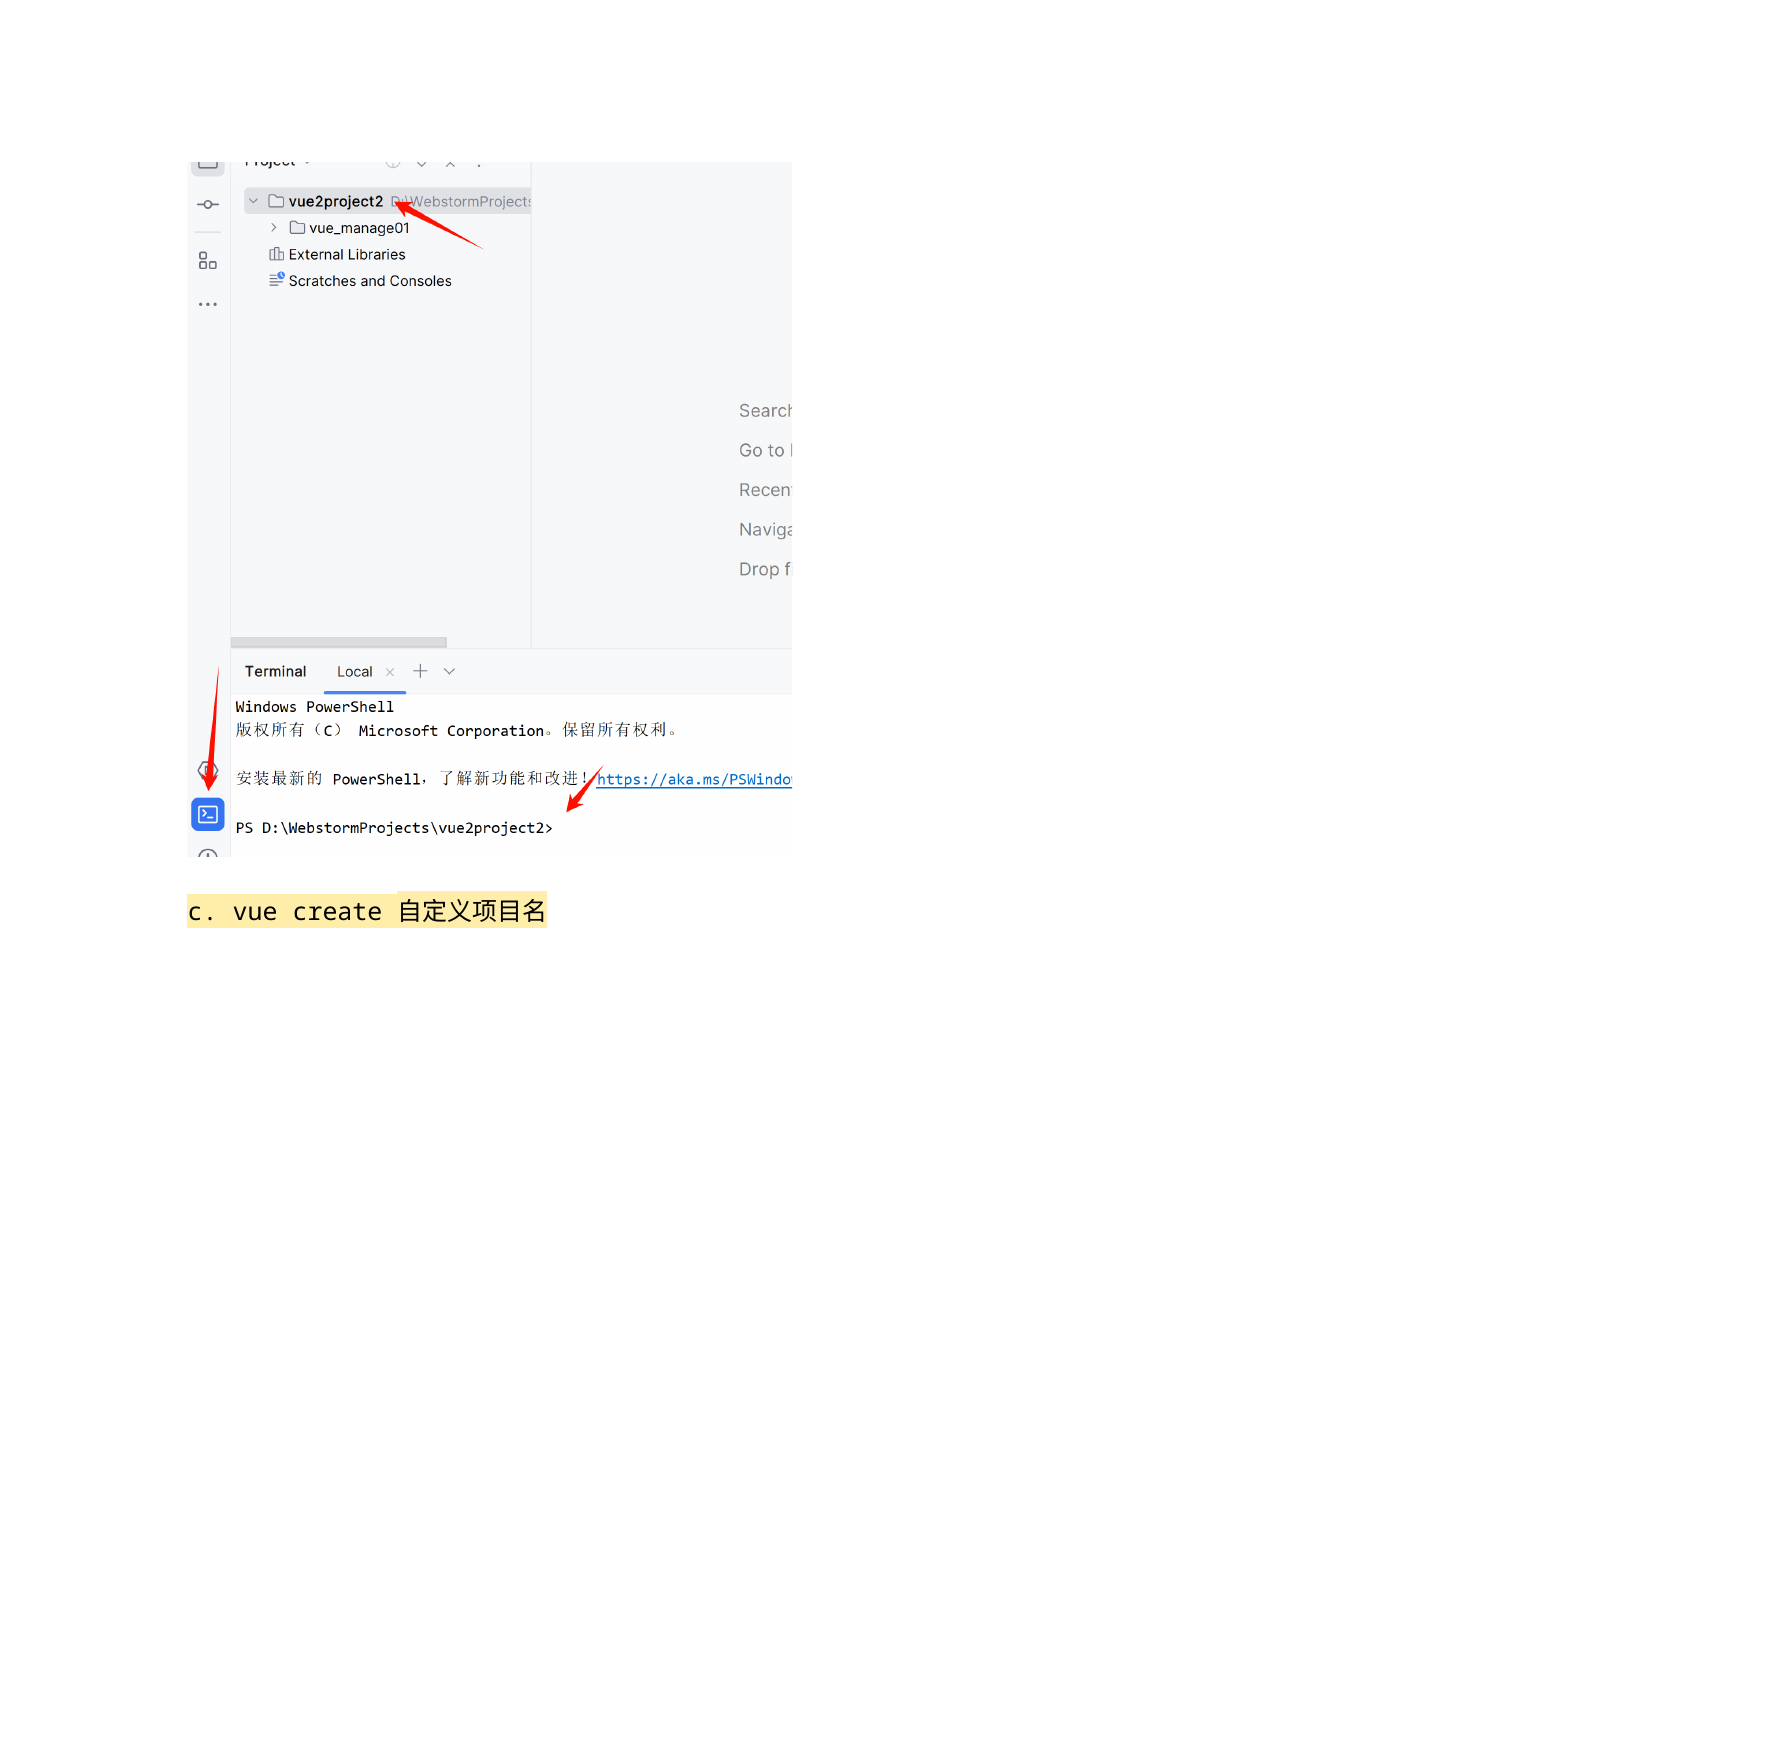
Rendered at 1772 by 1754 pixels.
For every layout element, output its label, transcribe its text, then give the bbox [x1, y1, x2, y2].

picture [187, 162, 793, 857]
text c. vue create 自定义项目名 [187, 877, 1585, 942]
